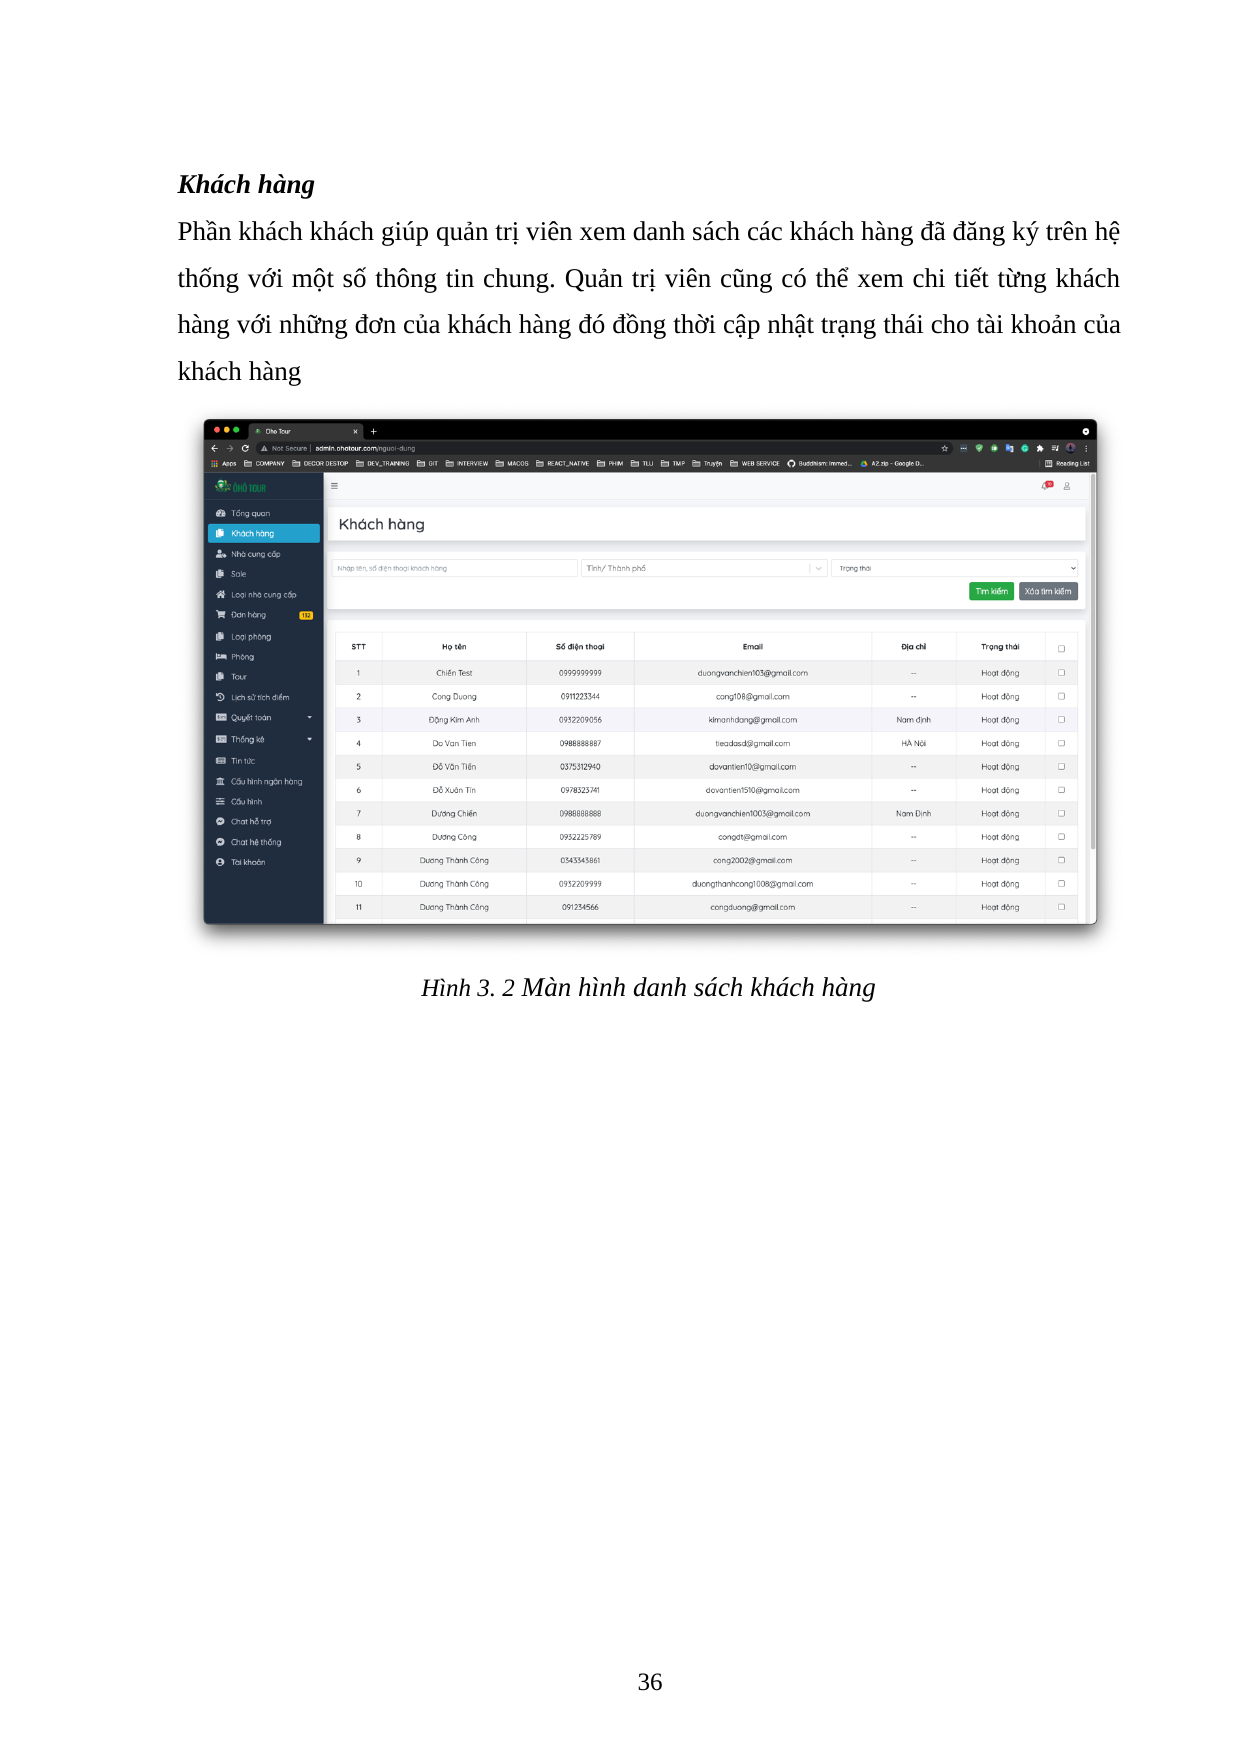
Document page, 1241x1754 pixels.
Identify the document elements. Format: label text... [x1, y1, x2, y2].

text Phần khách khách giúp quản trị viên xem danh sách các khách hàng đã đăng ký trên hệ thống với một số thông tin chung. Quản trị viên cũng có thể xem chi tiết từng khách hàng với những đơn của khách hàng đó đồng thời cập nhật trạng thái cho tài khoản của khách hàng [177, 215, 1122, 386]
text Hình 3. 2 Màn hình danh sách khách hàng [177, 971, 1122, 1002]
picture [177, 401, 1123, 959]
text Khách hàng [177, 168, 1122, 200]
